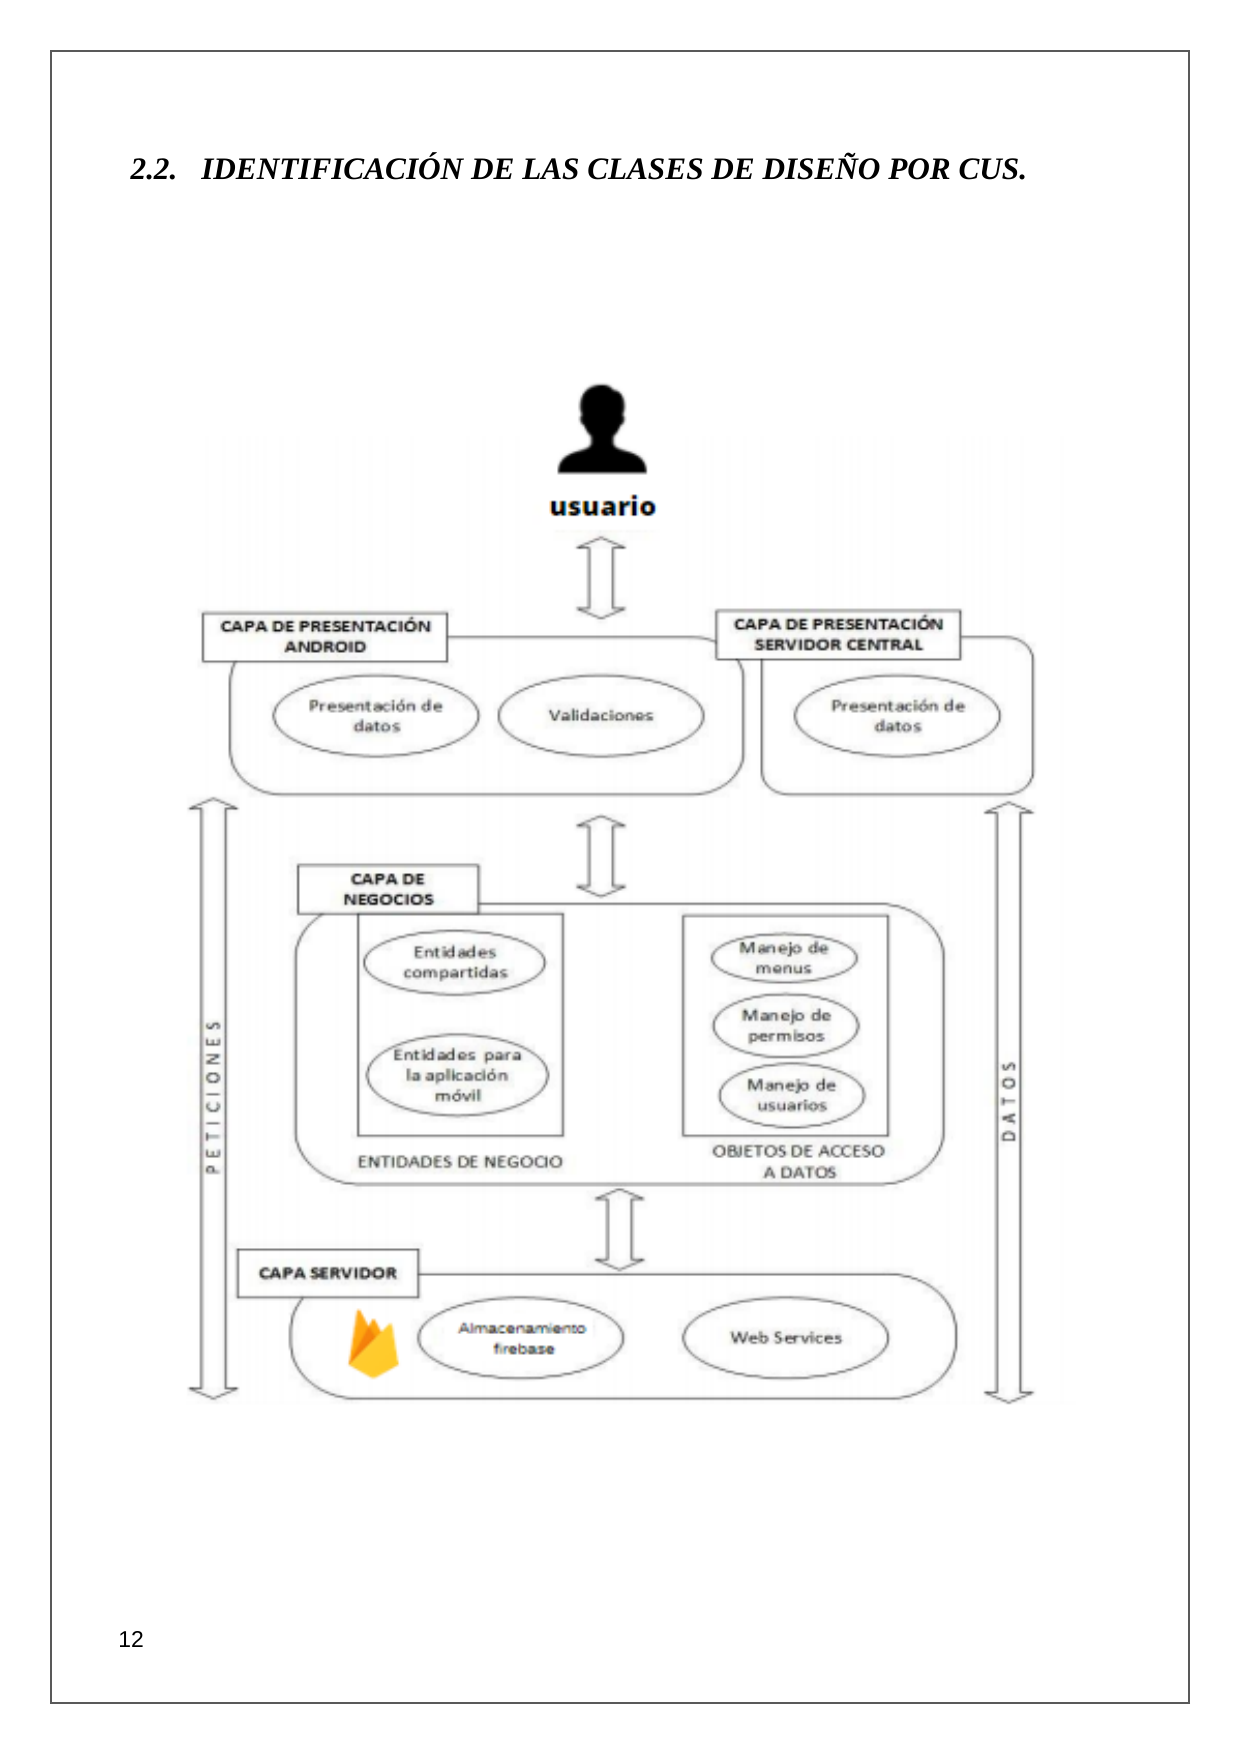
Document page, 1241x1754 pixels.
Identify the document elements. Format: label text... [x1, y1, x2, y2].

picture [130, 366, 1142, 1479]
subtitle IDENTIFICACIÓN DE LAS CLASES DE DISEÑO POR CUS. [177, 150, 1136, 186]
